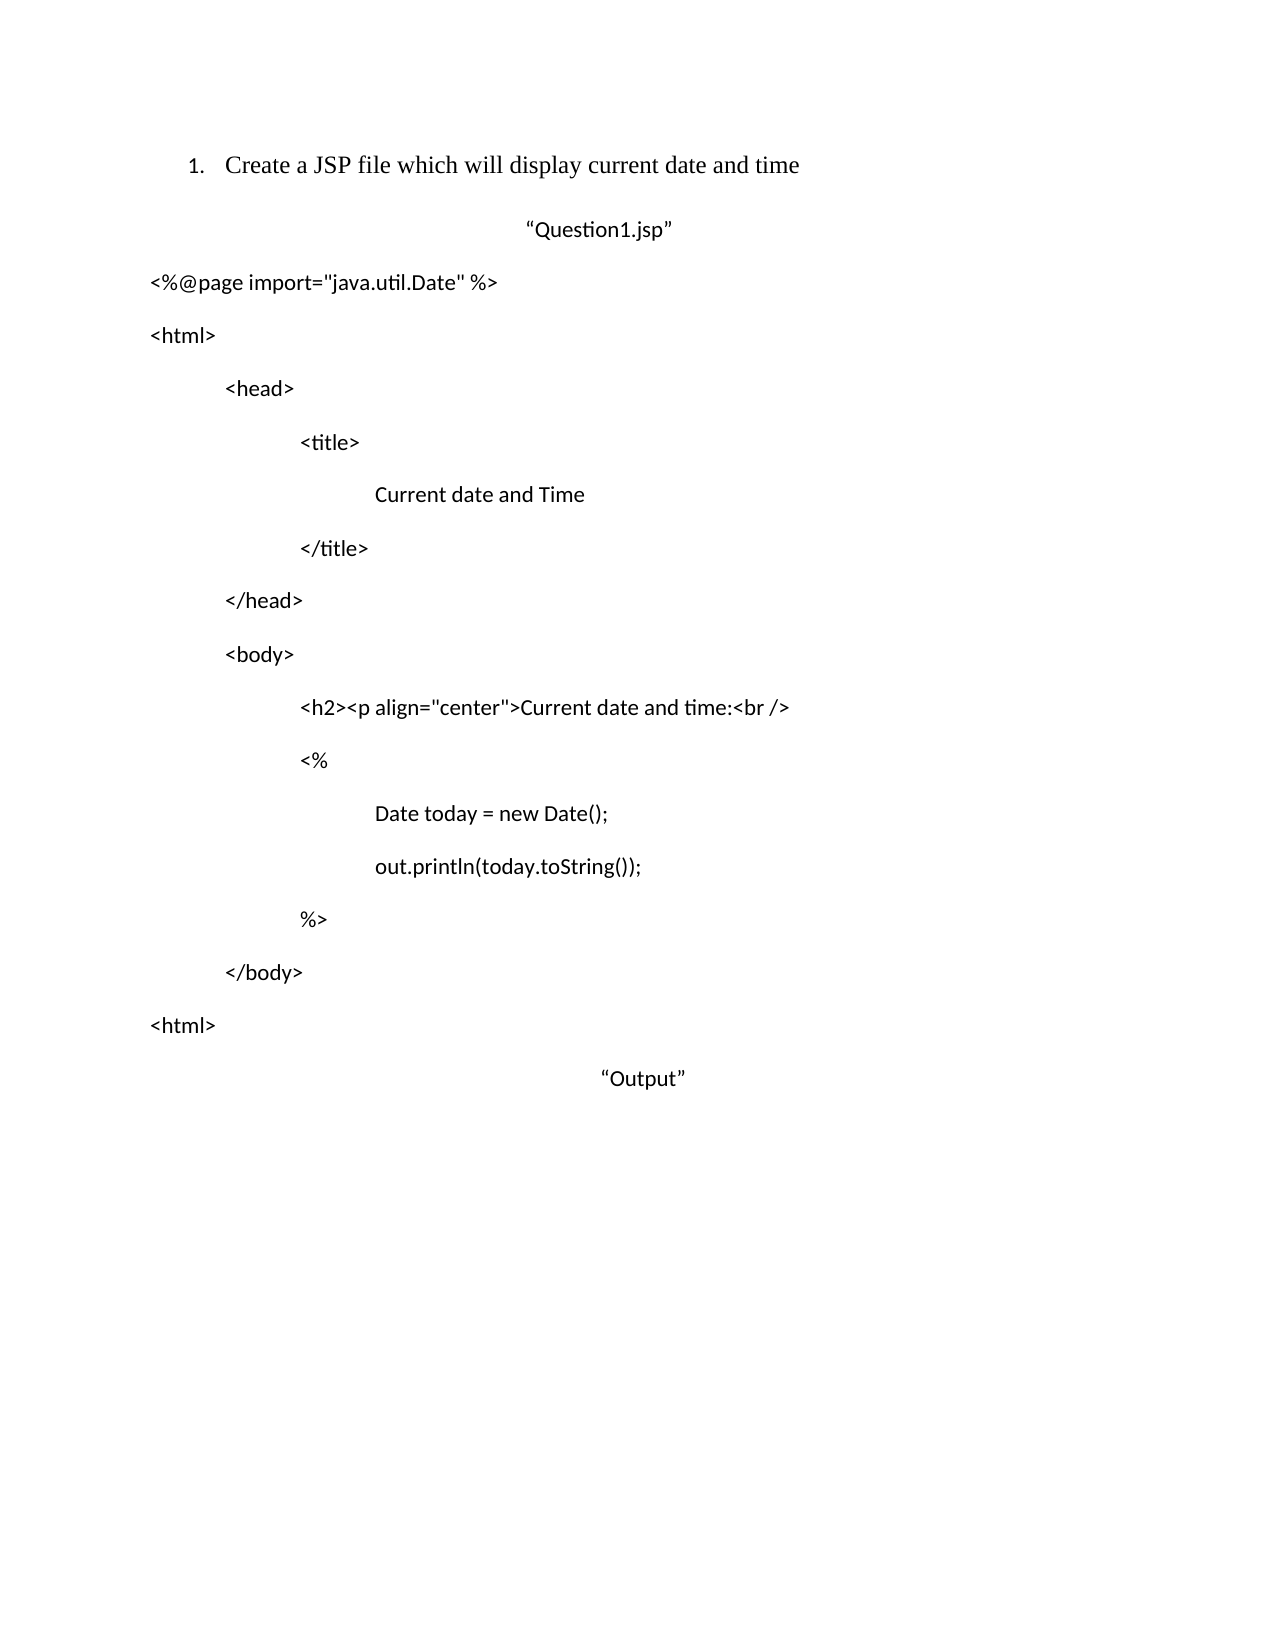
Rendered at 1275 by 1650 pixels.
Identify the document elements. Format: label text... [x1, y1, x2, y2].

text %> [150, 905, 1125, 933]
text Date today = new Date(); [150, 799, 1125, 827]
text <html> [150, 322, 1125, 349]
text <h2><p align="center">Current date and time:<br /> [150, 693, 1125, 721]
text </head> [150, 587, 1125, 615]
text </body> [150, 958, 1125, 986]
text <html> [150, 1011, 1125, 1039]
text “Output” [150, 1064, 1125, 1092]
text <head> [150, 374, 1125, 403]
text </title> [150, 534, 1125, 562]
list Create a JSP file which will display current date and time [187, 150, 1125, 179]
text <title> [150, 428, 1125, 456]
text <%@page import="java.util.Date" %> [150, 268, 1125, 297]
text Current date and Time [150, 481, 1125, 509]
list “Question1.jsp” [525, 216, 1125, 243]
text <% [150, 746, 1125, 774]
text <body> [150, 640, 1125, 668]
text out.println(today.toString()); [150, 852, 1125, 880]
